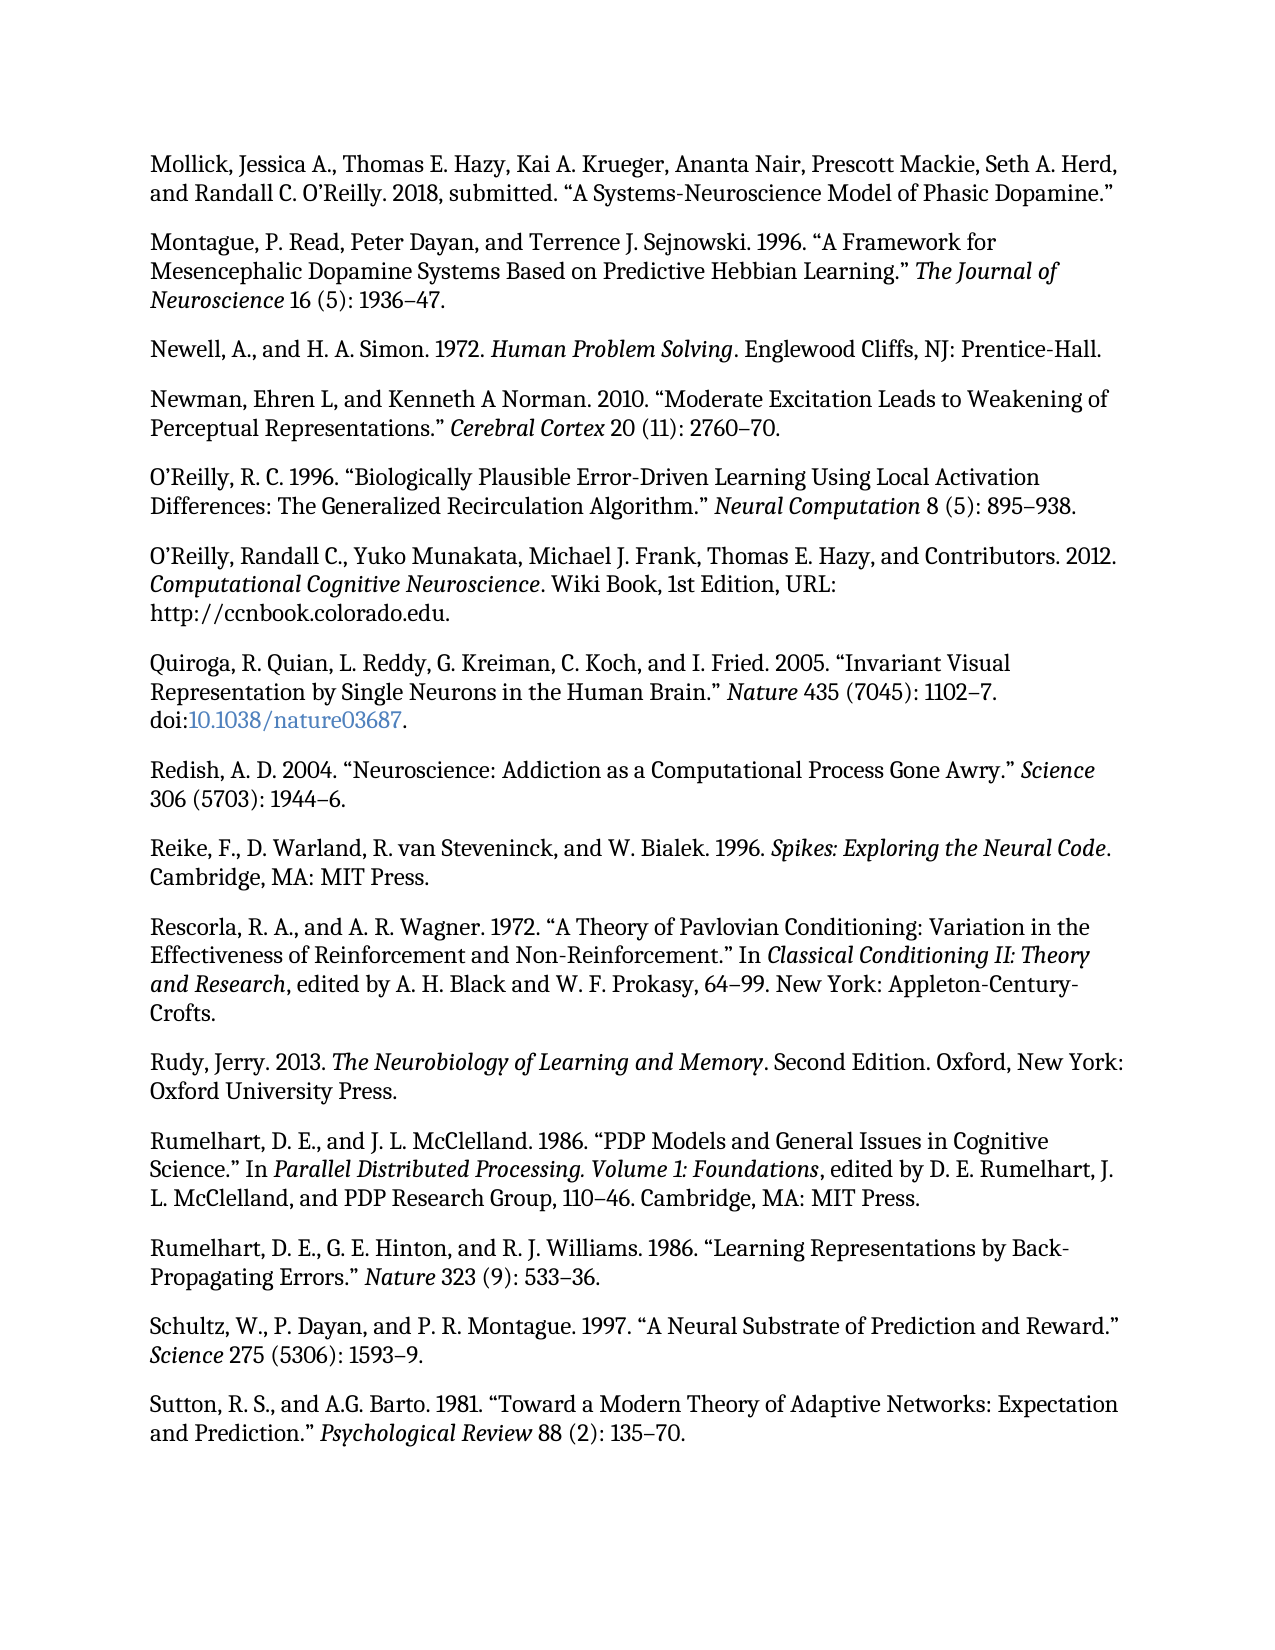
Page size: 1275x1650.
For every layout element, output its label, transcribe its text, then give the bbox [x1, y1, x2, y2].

text Schultz, W., P. Dayan, and P. R. Montague. 1997. “A Neural Substrate of Prediction and Reward.” Science 275 (5306): 1593–9. [150, 1312, 1125, 1369]
text Sutton, R. S., and A.G. Barto. 1981. “Toward a Modern Theory of Adaptive Networks: Expectation and Prediction.” Psychological Review 88 (2): 135–70. [150, 1390, 1125, 1448]
text O’Reilly, R. C. 1996. “Biologically Plausible Error-Driven Learning Using Local Activation Differences: The Generalized Recirculation Algorithm.” Neural Computation 8 (5): 895–938. [150, 463, 1125, 521]
text Rumelhart, D. E., and J. L. McClelland. 1986. “PDP Models and General Issues in Cognitive Science.” In Parallel Distributed Processing. Volume 1: Foundations, edited by D. E. Rumelhart, J. L. McClelland, and PDP Research Group, 110–46. Cambridge, MA: MIT Press. [150, 1127, 1125, 1213]
text Newell, A., and H. A. Simon. 1972. Human Problem Solving. Englewood Cliffs, NJ: Prentice-Hall. [150, 335, 1125, 364]
text Rumelhart, D. E., G. E. Hinton, and R. J. Williams. 1986. “Learning Representations by Back-Propagating Errors.” Nature 323 (9): 533–36. [150, 1234, 1125, 1291]
text Redish, A. D. 2004. “Neuroscience: Addiction as a Computational Process Gone Awry.” Science 306 (5703): 1944–6. [150, 756, 1125, 813]
text Rescorla, R. A., and A. R. Wagner. 1972. “A Theory of Pavlovian Conditioning: Variation in the Effectiveness of Reinforcement and Non-Reinforcement.” In Classical Conditioning II: Theory and Research, edited by A. H. Black and W. F. Prokasy, 64–99. New York: Appleton-Century-Crofts. [150, 912, 1125, 1027]
text O’Reilly, Randall C., Yuko Munakata, Michael J. Frank, Thomas E. Hazy, and Contributors. 2012. Computational Cognitive Neuroscience. Wiki Book, 1st Edition, URL: http://ccnbook.colorado.edu. [150, 542, 1125, 628]
text Reike, F., D. Warland, R. van Steveninck, and W. Bialek. 1996. Spikes: Exploring the Neural Code. Cambridge, MA: MIT Press. [150, 834, 1125, 892]
text Mollick, Jessica A., Thomas E. Hazy, Kai A. Krueger, Ananta Nair, Prescott Mackie, Seth A. Herd, and Randall C. O’Reilly. 2018, submitted. “A Systems-Neuroscience Model of Phasic Dopamine.” [150, 150, 1125, 207]
text Quiroga, R. Quian, L. Reddy, G. Kreiman, C. Koch, and I. Fried. 2005. “Invariant Visual Representation by Single Neurons in the Human Brain.” Nature 435 (7045): 1102–7. doi:10.1038/nature03687. [150, 649, 1125, 735]
text Newman, Ehren L, and Kenneth A Norman. 2010. “Moderate Excitation Leads to Weakening of Perceptual Representations.” Cerebral Cortex 20 (11): 2760–70. [150, 385, 1125, 442]
text Montague, P. Read, Peter Dayan, and Terrence J. Sejnowski. 1996. “A Framework for Mesencephalic Dopamine Systems Based on Predictive Hebbian Learning.” The Journal of Neuroscience 16 (5): 1936–47. [150, 228, 1125, 314]
text Rudy, Jerry. 2013. The Neurobiology of Learning and Memory. Second Edition. Oxford, New York: Oxford University Press. [150, 1048, 1125, 1106]
